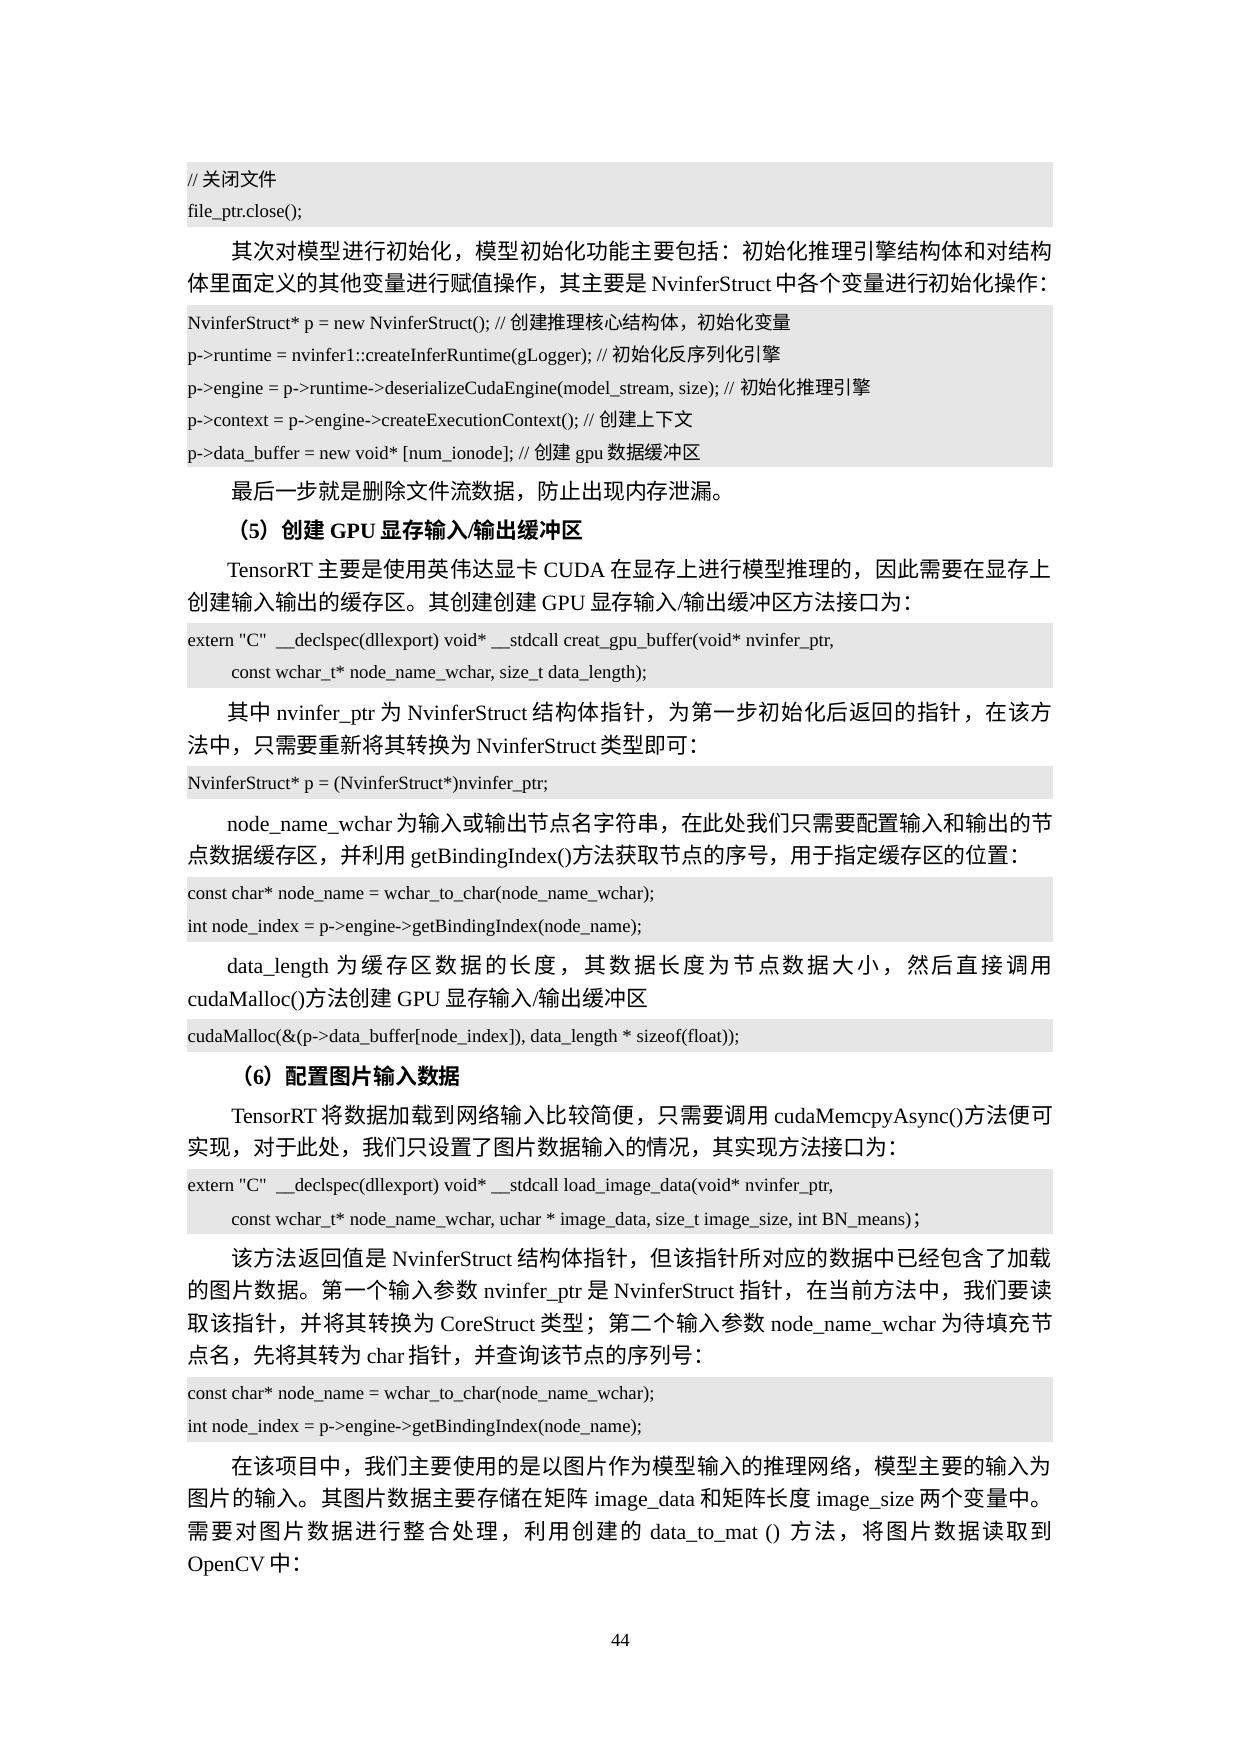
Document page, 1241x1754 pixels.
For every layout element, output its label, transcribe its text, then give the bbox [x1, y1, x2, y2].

text TensorRT主要是使用英伟达显卡CUDA在显存上进行模型推理的，因此需要在显存上创建输入输出的缓存区。其创建创建GPU显存输入/输出缓冲区方法接口为： [187, 552, 1053, 617]
text 该方法返回值是NvinferStruct结构体指针，但该指针所对应的数据中已经包含了加载的图片数据。第一个输入参数nvinfer_ptr是NvinferStruct指针，在当前方法中，我们要读取该指针，并将其转换为CoreStruct类型；第二个输入参数node_name_wchar为待填充节点名，先将其转为char指针，并查询该节点的序列号： [187, 1240, 1053, 1370]
text 其次对模型进行初始化，模型初始化功能主要包括：初始化推理引擎结构体和对结构体里面定义的其他变量进行赋值操作，其主要是NvinferStruct中各个变量进行初始化操作： [187, 233, 1053, 298]
text int node_index = p->engine->getBindingIndex(node_name); [187, 909, 1053, 942]
text const char* node_name = wchar_to_char(node_name_wchar); [187, 1377, 1053, 1409]
text const char* node_name = wchar_to_char(node_name_wchar); [187, 877, 1053, 909]
text p->runtime = nvinfer1::createInferRuntime(gLogger); // 初始化反序列化引擎 [187, 337, 1053, 370]
text 其中nvinfer_ptr为NvinferStruct结构体指针，为第一步初始化后返回的指针，在该方法中，只需要重新将其转换为NvinferStruct类型即可： [187, 695, 1053, 760]
text const wchar_t* node_name_wchar, size_t data_length); [187, 656, 1053, 688]
text NvinferStruct* p = new NvinferStruct(); // 创建推理核心结构体，初始化变量 [187, 305, 1053, 337]
text cudaMalloc(&(p->data_buffer[node_index]), data_length * sizeof(float)); [187, 1019, 1053, 1052]
text 在该项目中，我们主要使用的是以图片作为模型输入的推理网络，模型主要的输入为图片的输入。其图片数据主要存储在矩阵image_data和矩阵长度image_size两个变量中。需要对图片数据进行整合处理，利用创建的data_to_mat () 方法，将图片数据读取到OpenCV中： [187, 1448, 1053, 1578]
text （6）配置图片输入数据 [187, 1058, 1053, 1091]
text 最后一步就是删除文件流数据，防止出现内存泄漏。 [187, 474, 1053, 506]
text NvinferStruct* p = (NvinferStruct*)nvinfer_ptr; [187, 766, 1053, 799]
text p->data_buffer = new void* [num_ionode]; // 创建gpu数据缓冲区 [187, 435, 1053, 467]
text const wchar_t* node_name_wchar, uchar * image_data, size_t image_size, int BN_means)； [187, 1201, 1053, 1234]
text （5）创建GPU显存输入/输出缓冲区 [187, 513, 1053, 545]
text file_ptr.close(); [187, 194, 1053, 227]
text extern "C" __declspec(dllexport) void* __stdcall creat_gpu_buffer(void* nvinfer_ptr, [187, 623, 1053, 656]
text int node_index = p->engine->getBindingIndex(node_name); [187, 1409, 1053, 1442]
text TensorRT将数据加载到网络输入比较简便，只需要调用cudaMemcpyAsync()方法便可实现，对于此处，我们只设置了图片数据输入的情况，其实现方法接口为： [187, 1097, 1053, 1162]
text p->context = p->engine->createExecutionContext(); // 创建上下文 [187, 402, 1053, 435]
text data_length为缓存区数据的长度，其数据长度为节点数据大小，然后直接调用cudaMalloc()方法创建GPU显存输入/输出缓冲区 [187, 948, 1053, 1013]
text p->engine = p->runtime->deserializeCudaEngine(model_stream, size); // 初始化推理引擎 [187, 370, 1053, 402]
text // 关闭文件 [187, 162, 1053, 194]
text node_name_wchar为输入或输出节点名字符串，在此处我们只需要配置输入和输出的节点数据缓存区，并利用getBindingIndex()方法获取节点的序号，用于指定缓存区的位置： [187, 805, 1053, 870]
text extern "C" __declspec(dllexport) void* __stdcall load_image_data(void* nvinfer_ptr, [187, 1169, 1053, 1201]
